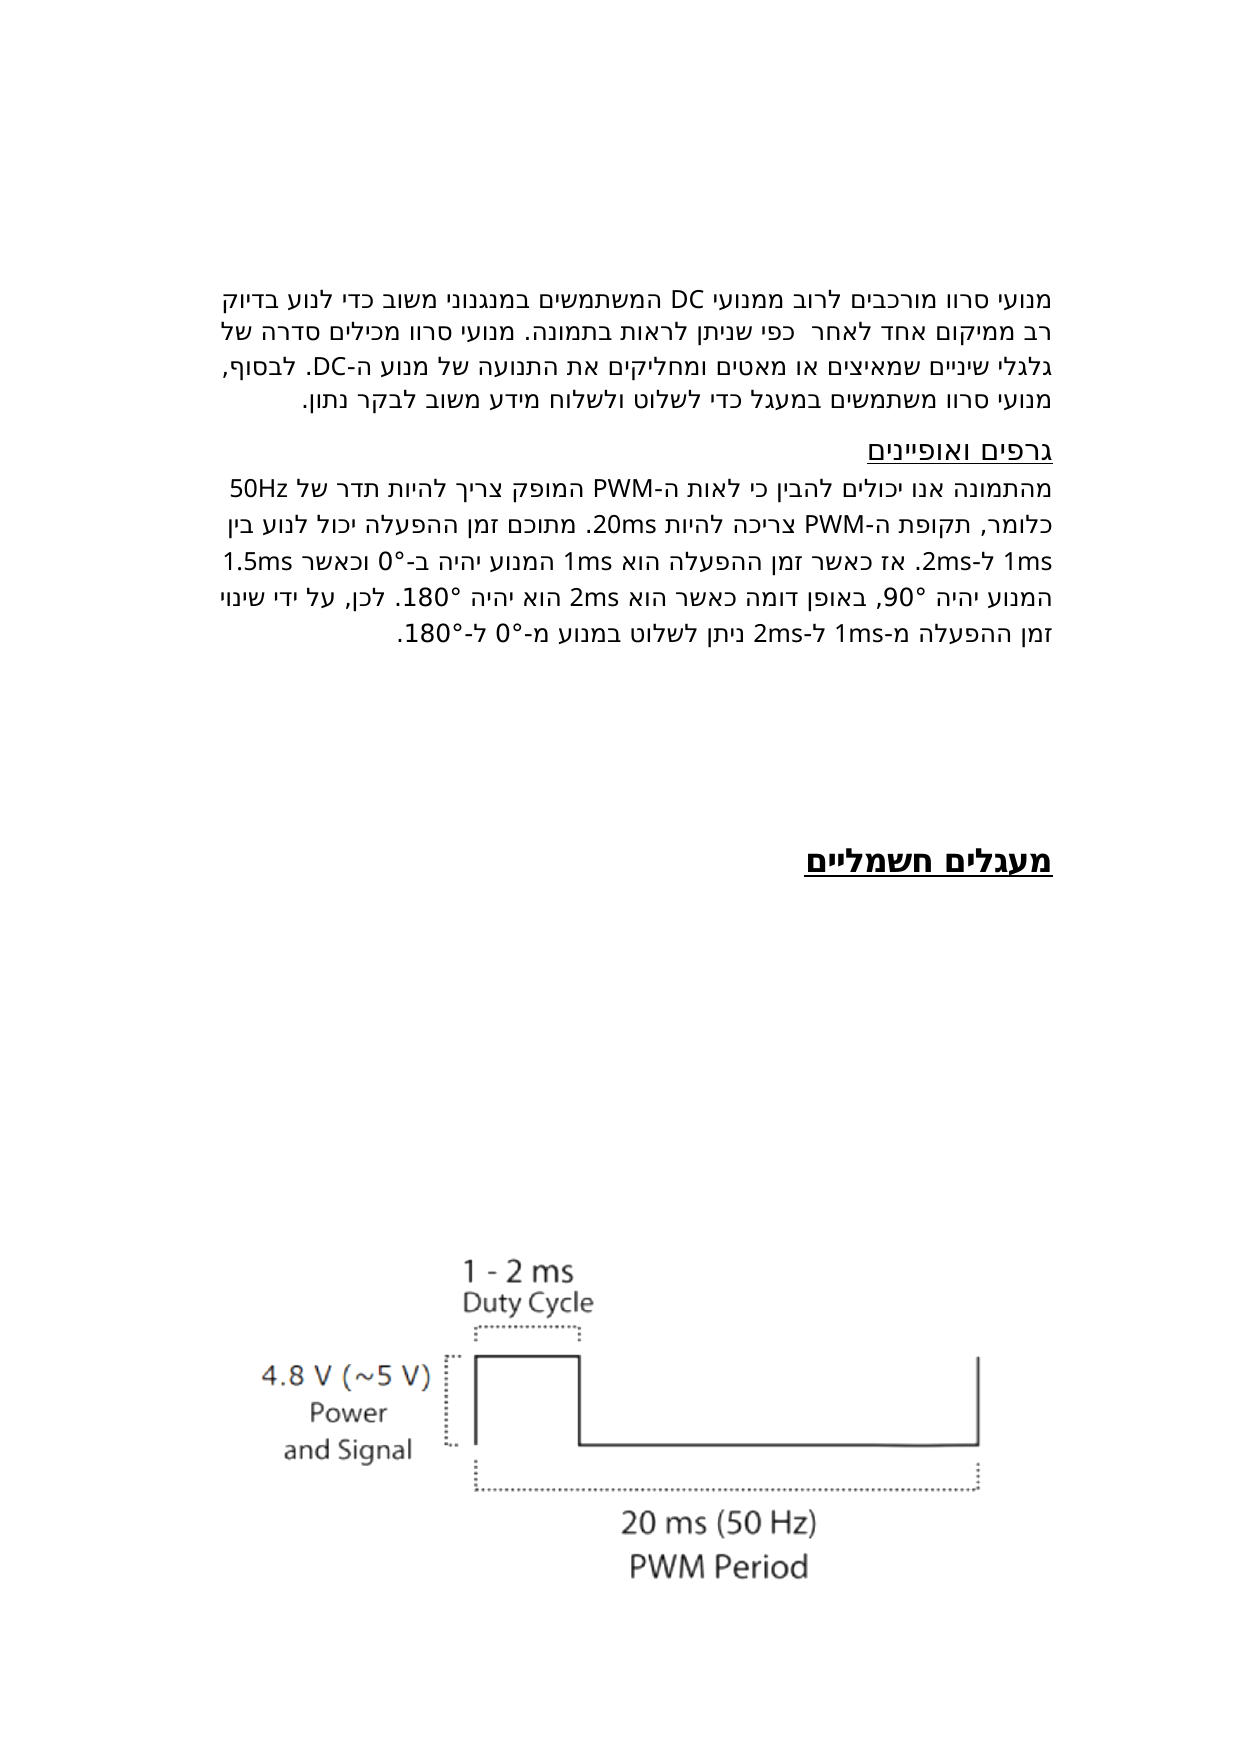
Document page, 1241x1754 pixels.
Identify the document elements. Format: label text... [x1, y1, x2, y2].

text מהתמונה אנו יכולים להבין כי לאות ה-PWM המופק צריך להיות תדר של 50Hz כלומר, תקופת ה-PWM צריכה להיות 20ms. מתוכם זמן ההפעלה יכול לנוע בין 1ms ל-2ms. אז כאשר זמן ההפעלה הוא 1ms המנוע יהיה ב-0° וכאשר 1.5ms המנוע יהיה 90°, באופן דומה כאשר הוא 2ms הוא יהיה 180°. לכן, על ידי שינוי זמן ההפעלה מ-1ms ל-2ms ניתן לשלוט במנוע מ-0° ל-180°. [187, 470, 1053, 650]
picture [245, 1214, 995, 1597]
text מנועי סרוו מורכבים לרוב ממנועי DC המשתמשים במנגנוני משוב כדי לנוע בדיוק רב ממיקום אחד לאחר כפי שניתן לראות בתמונה. מנועי סרוו מכילים סדרה של גלגלי שיניים שמאיצים או מאטים ומחליקים את התנועה של מנוע ה-DC. לבסוף, מנועי סרוו משתמשים במעגל כדי לשלוט ולשלוח מידע משוב לבקר נתון. [187, 281, 1053, 414]
subtitle גרפים ואופיינים [187, 433, 1053, 467]
subtitle מעגלים חשמליים [187, 842, 1053, 881]
